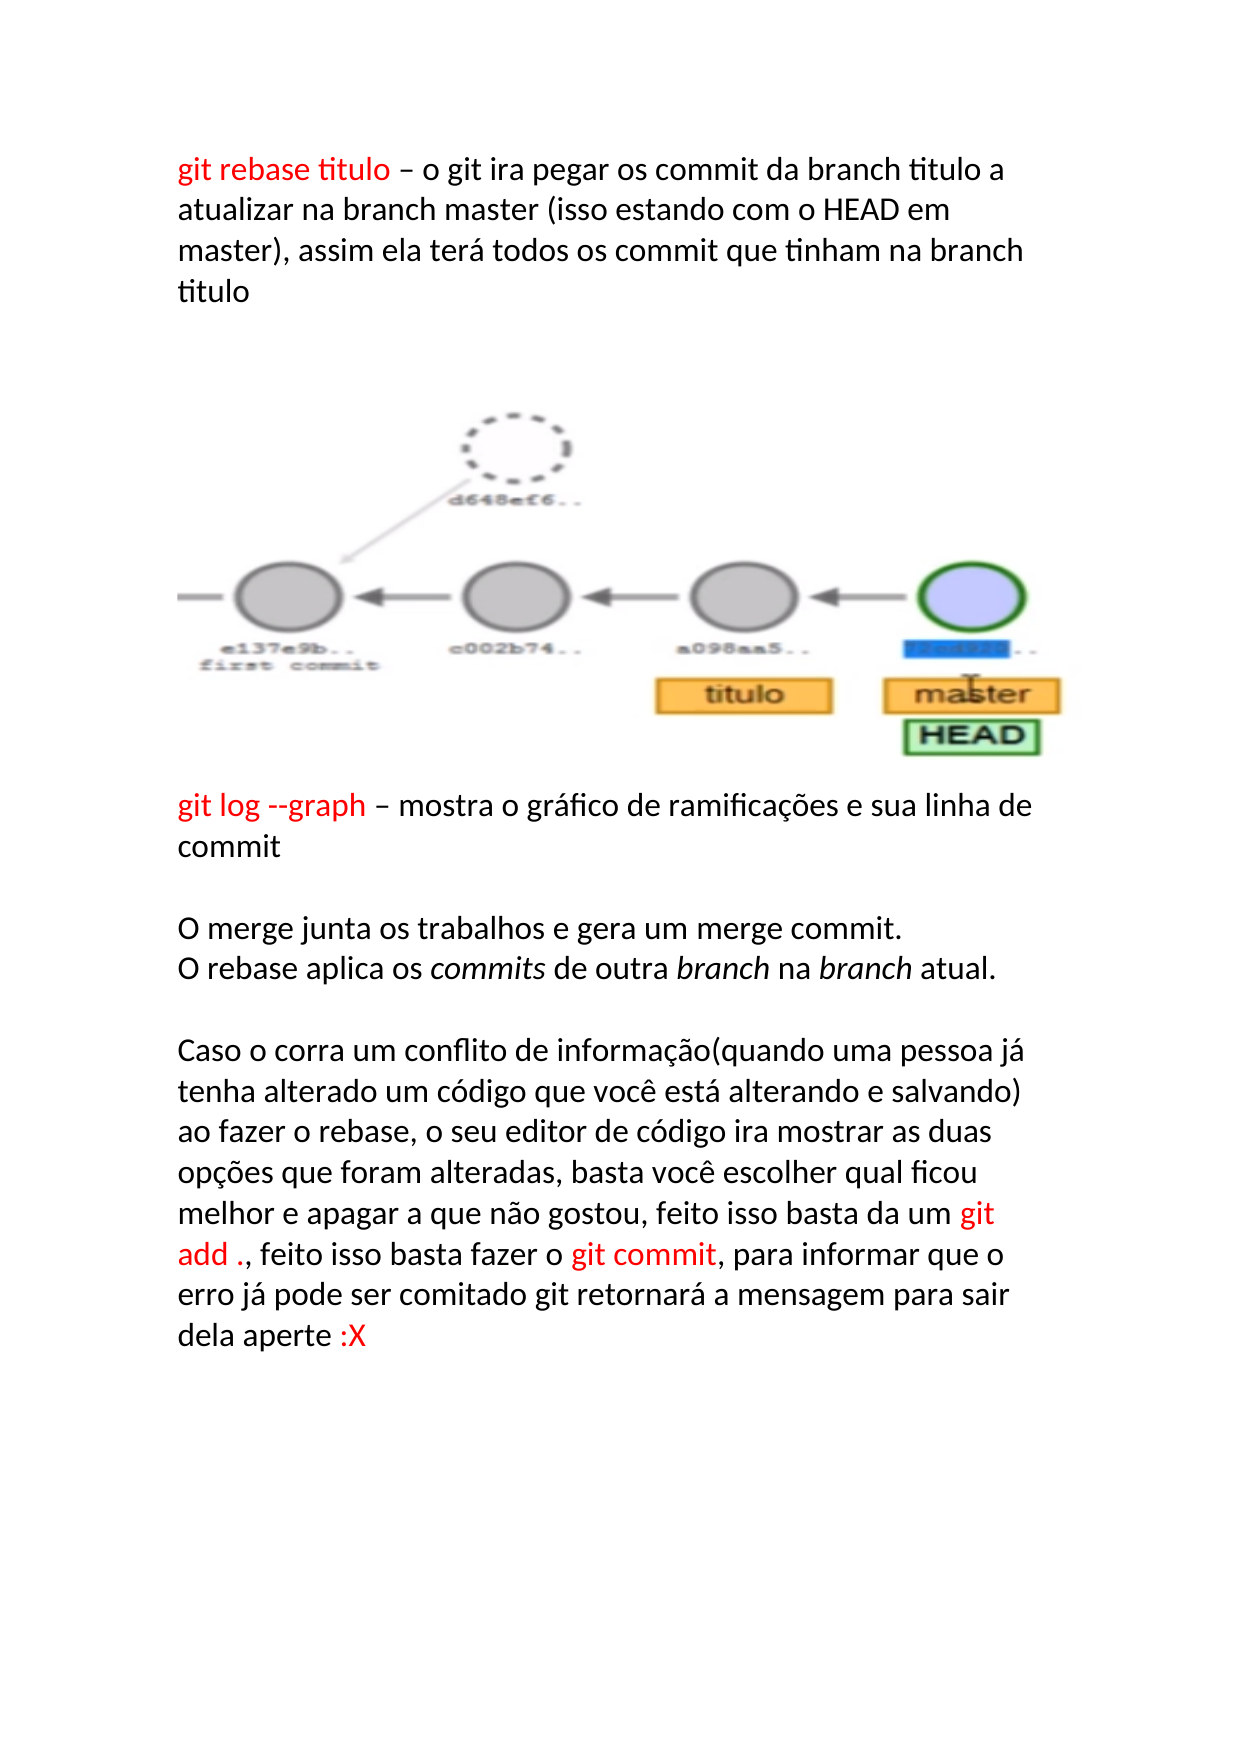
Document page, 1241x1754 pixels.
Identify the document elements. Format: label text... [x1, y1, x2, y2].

text git log --graph – mostra o gráfico de ramificações e sua linha de commit [177, 785, 1063, 866]
picture [177, 379, 1124, 785]
text git rebase titulo – o git ira pegar os commit da branch titulo a atualizar na branch master (isso estando com o HEAD em master), assim ela terá todos os commit que tinham na branch titulo [177, 148, 1063, 311]
text Caso o corra um conflito de informação(quando uma pessoa já tenha alterado um código que você está alterando e salvando) ao fazer o rebase, o seu editor de código ira mostrar as duas opções que foram alteradas, basta você escolher qual ficou melhor e apagar a que não gostou, feito isso basta da um git add ., feito isso basta fazer o git commit, para informar que o erro já pode ser comitado git retornará a mensagem para sair dela aperte :X [177, 1029, 1063, 1355]
text O merge junta os trabalhos e gera um merge commit. O rebase aplica os commits de outra branch na branch atual. [177, 907, 1063, 988]
